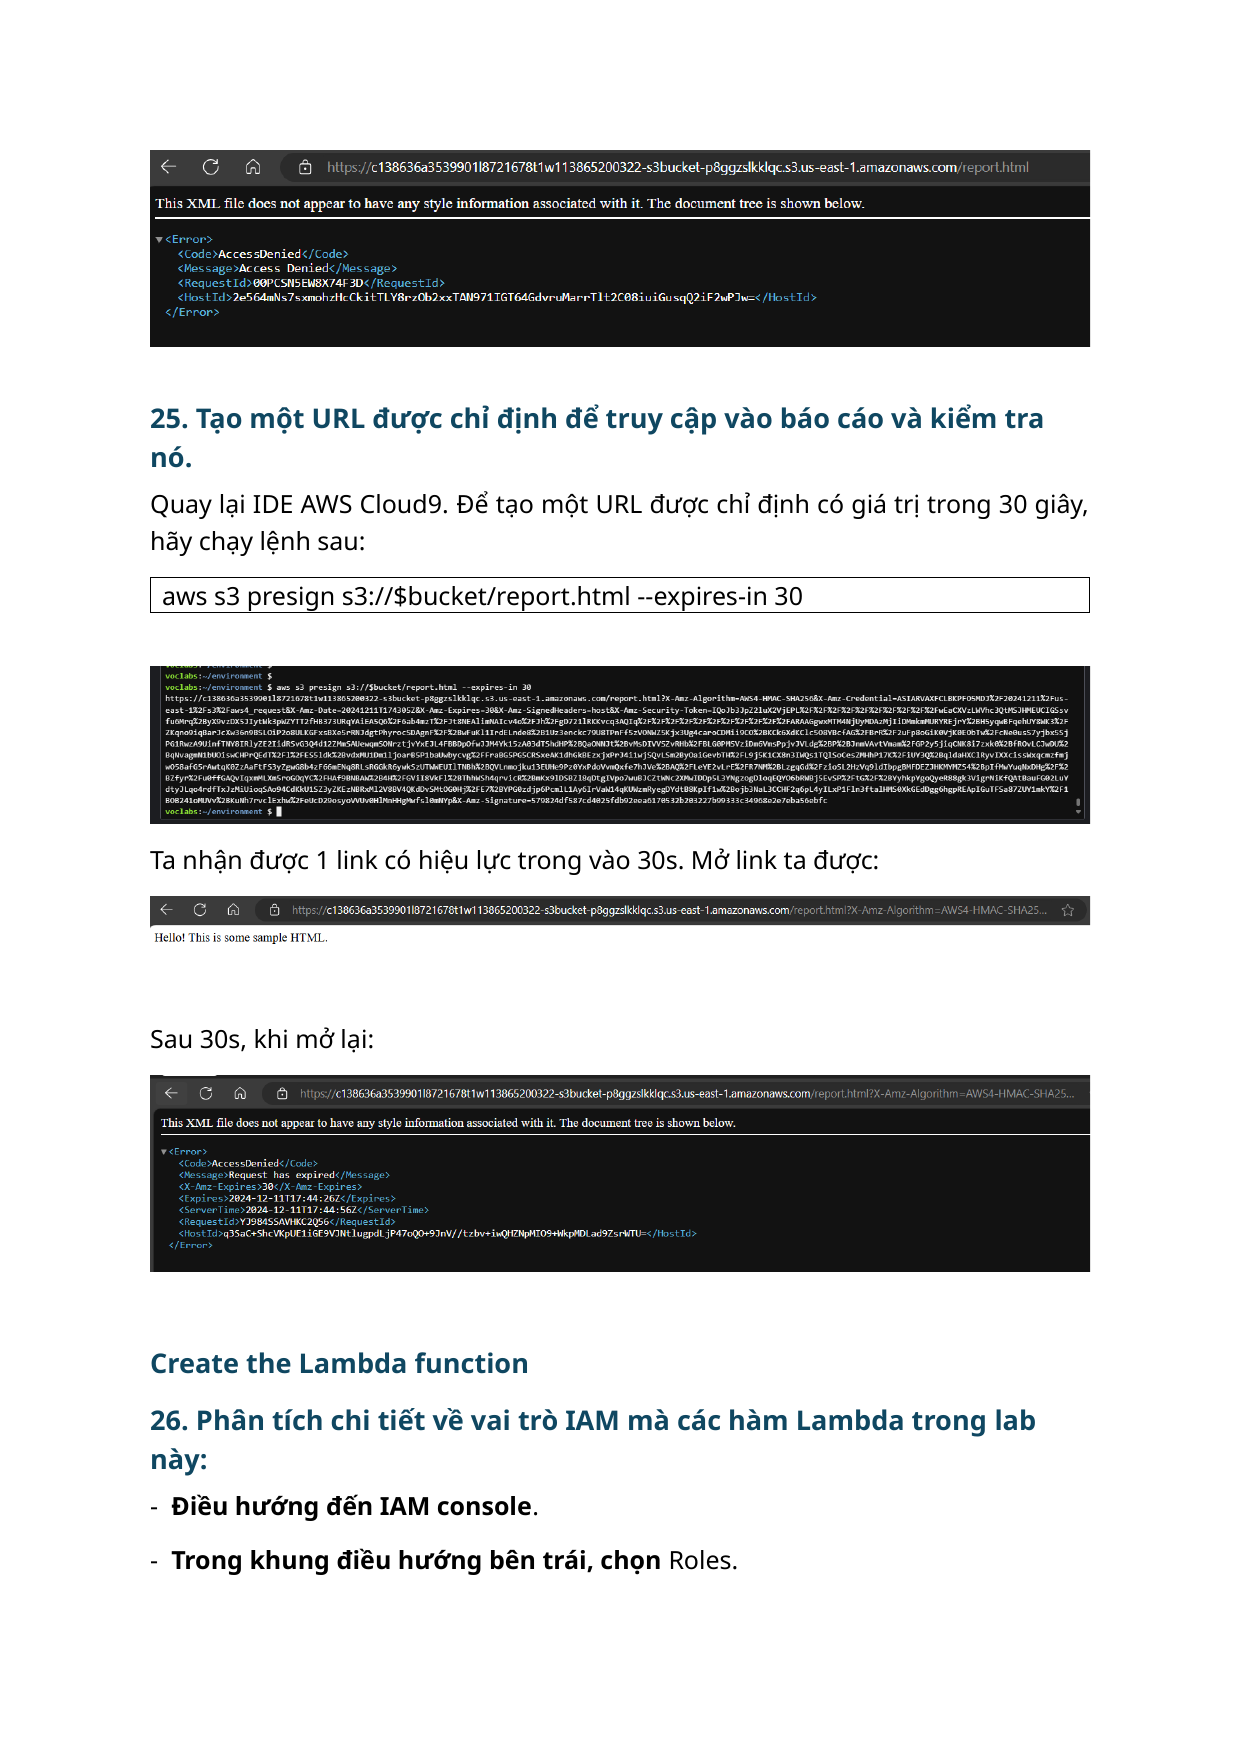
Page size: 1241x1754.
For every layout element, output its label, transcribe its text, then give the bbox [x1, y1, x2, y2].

text Sau 30s, khi mở lại: [150, 1022, 1090, 1056]
subtitle 25. Tạo một URL được chỉ định để truy cập vào báo cáo và kiểm tra nó. [150, 399, 1090, 476]
text Ta nhận được 1 link có hiệu lực trong vào 30s. Mở link ta được: [150, 842, 1090, 877]
subtitle 26. Phân tích chi tiết về vai trò IAM mà các hàm Lambda trong lab này: [150, 1401, 1090, 1478]
picture [150, 150, 1091, 347]
subtitle Create the Lambda function [150, 1344, 1090, 1381]
table_header aws s3 presign s3://$bucket/report.html --expires-in 30 [151, 578, 1089, 612]
picture [150, 666, 1091, 824]
picture [150, 1075, 1091, 1272]
picture [150, 896, 1091, 1003]
text Quay lại IDE AWS Cloud9. Để tạo một URL được chỉ định có giá trị trong 30 giây, hãy chạy lệnh sau: [150, 487, 1090, 558]
text - Điều hướng đến IAM console. [150, 1489, 1090, 1523]
text - Trong khung điều hướng bên trái, chọn Roles. [150, 1542, 1090, 1576]
